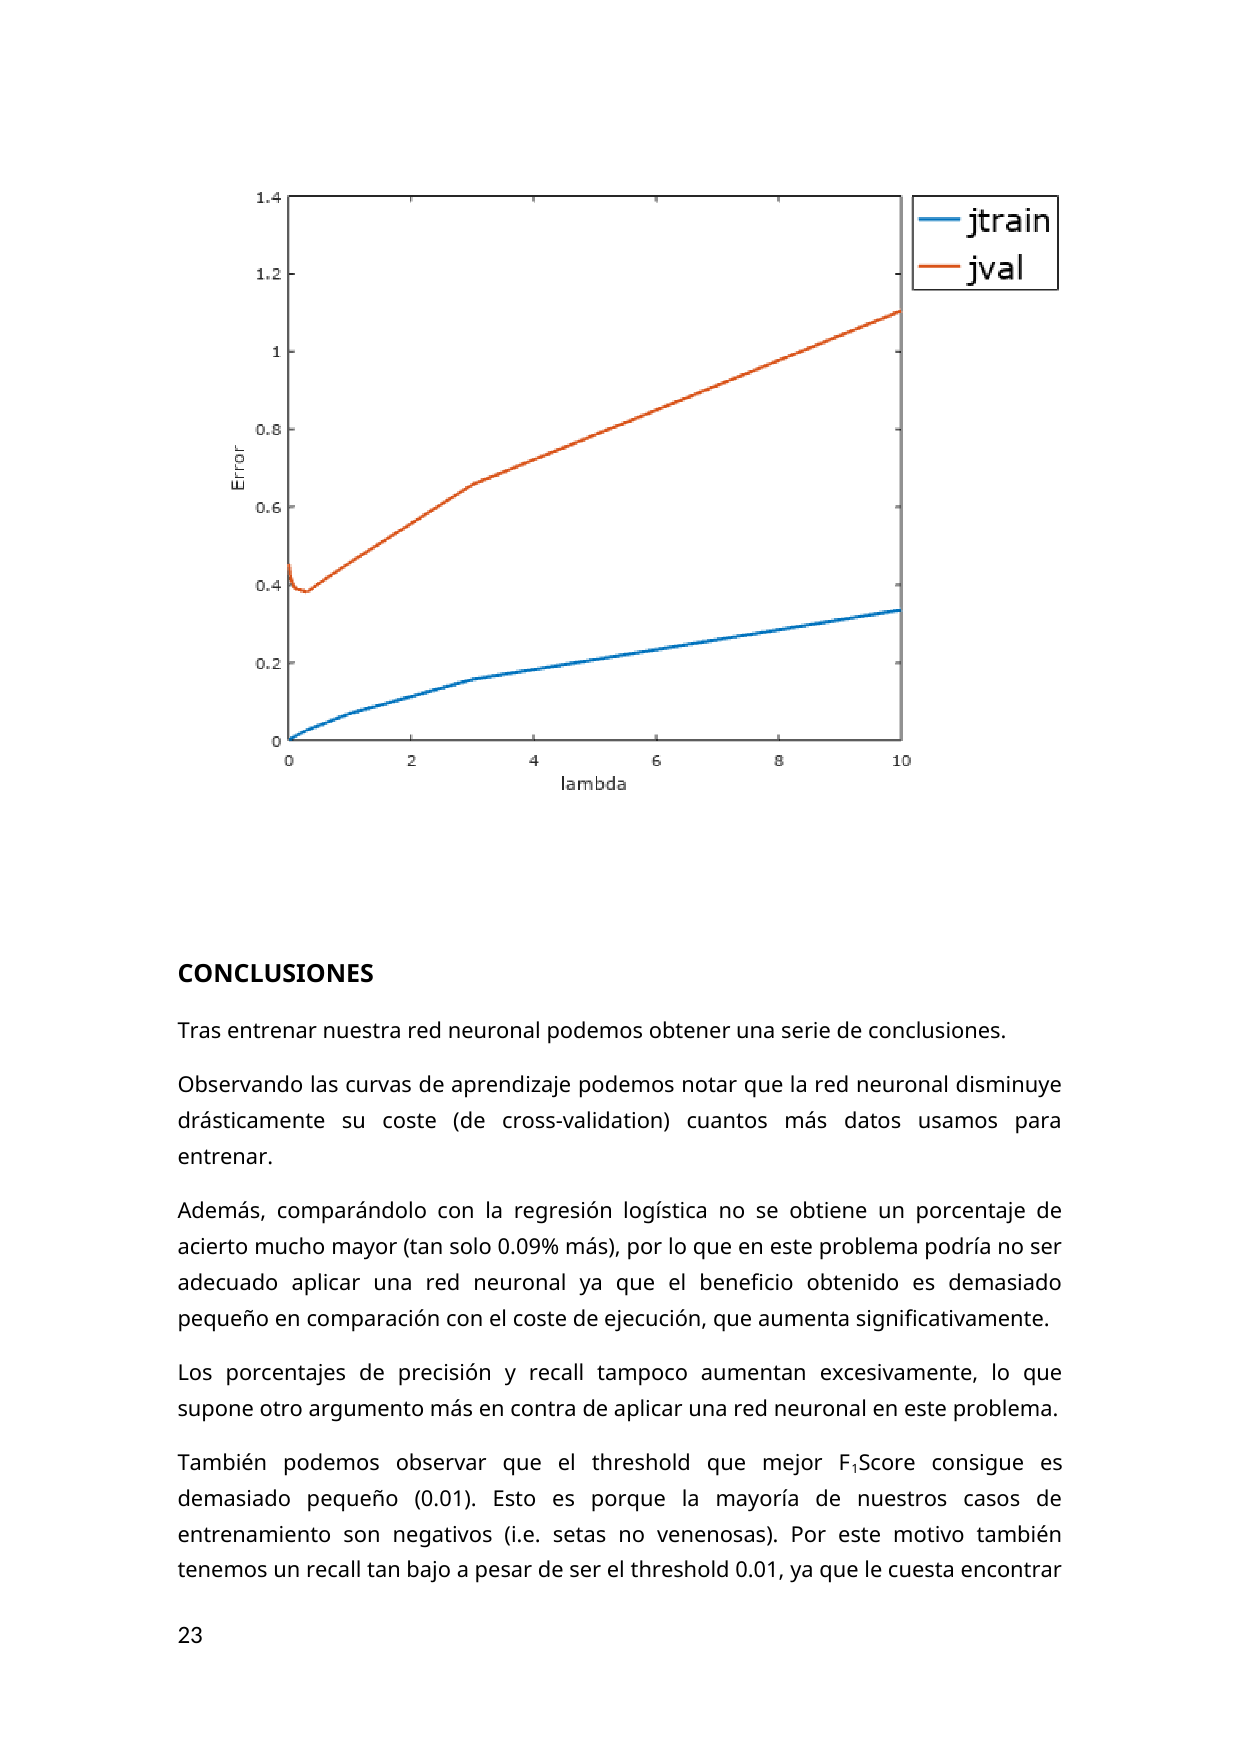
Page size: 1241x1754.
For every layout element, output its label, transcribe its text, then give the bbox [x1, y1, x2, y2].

text Los porcentajes de precisión y recall tampoco aumentan excesivamente, lo que supone otro argumento más en contra de aplicar una red neuronal en este problema. [177, 1357, 1063, 1423]
text CONCLUSIONES [177, 955, 1063, 989]
text Además, comparándolo con la regresión logística no se obtiene un porcentaje de acierto mucho mayor (tan solo 0.09% más), por lo que en este problema podría no ser adecuado aplicar una red neuronal ya que el beneficio obtenido es demasiado pequeño en comparación con el coste de ejecución, que aumenta significativamente. [177, 1195, 1063, 1332]
picture [177, 147, 1063, 812]
text Tras entrenar nuestra red neuronal podemos obtener una serie de conclusiones. [177, 1015, 1063, 1045]
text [177, 1447, 1063, 1584]
text Observando las curvas de aprendizaje podemos notar que la red neuronal disminuye drásticamente su coste (de cross-validation) cuantos más datos usamos para entrenar. [177, 1069, 1063, 1171]
